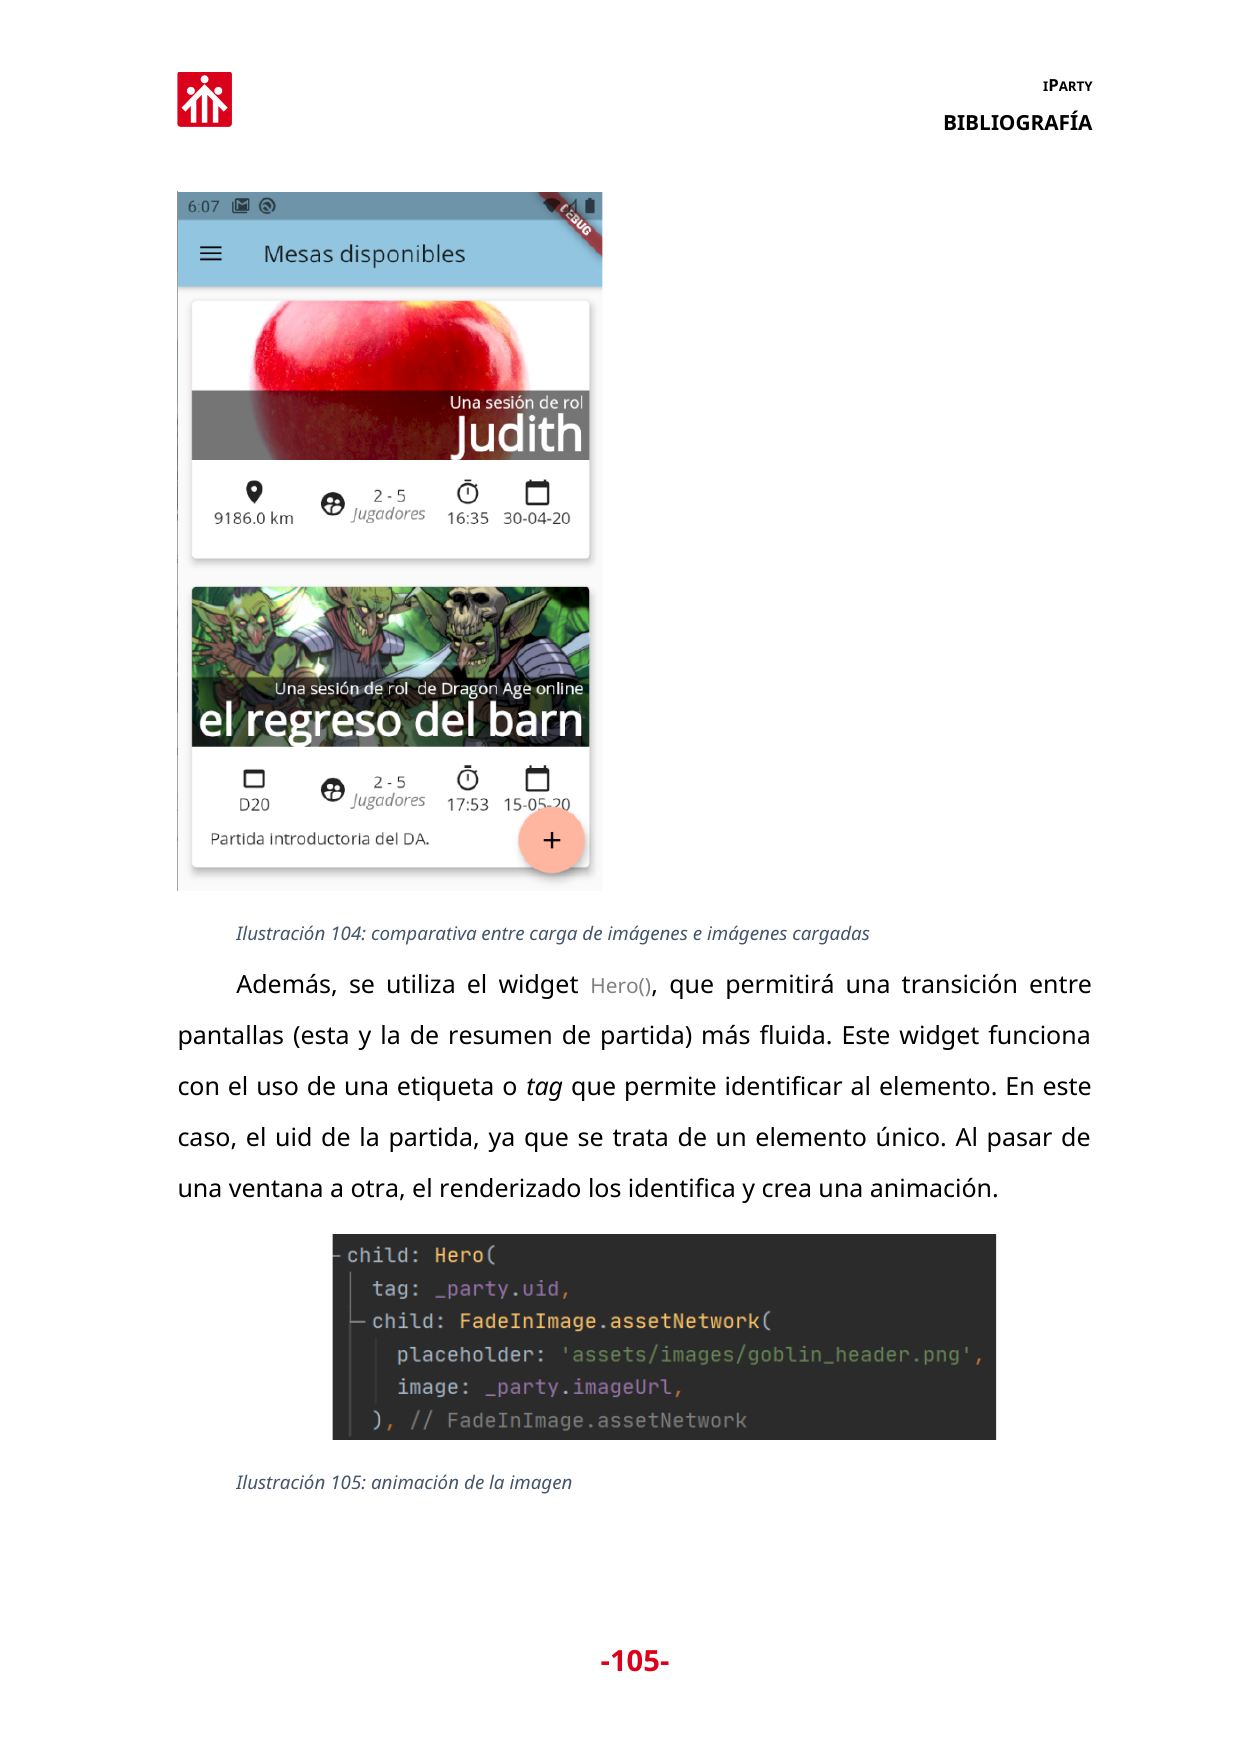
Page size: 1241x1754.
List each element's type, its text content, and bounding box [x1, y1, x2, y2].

text Ilustración 104: comparativa entre carga de imágenes e imágenes cargadas [177, 920, 1092, 946]
picture [177, 72, 232, 127]
text Ilustración 105: animación de la imagen [177, 1469, 1092, 1494]
text Además, se utiliza el widget Hero(), que permitirá una transición entre pantallas (esta y la de resumen de partida) más fluida. Este widget funciona con el uso de una etiqueta o tag que permite identificar al elemento. En este caso, el uid de la partida, ya que se trata de un elemento único. Al pasar de una ventana a otra, el renderizado los identifica y crea una animación. [177, 967, 1092, 1205]
picture [332, 1234, 997, 1440]
picture [177, 191, 603, 891]
